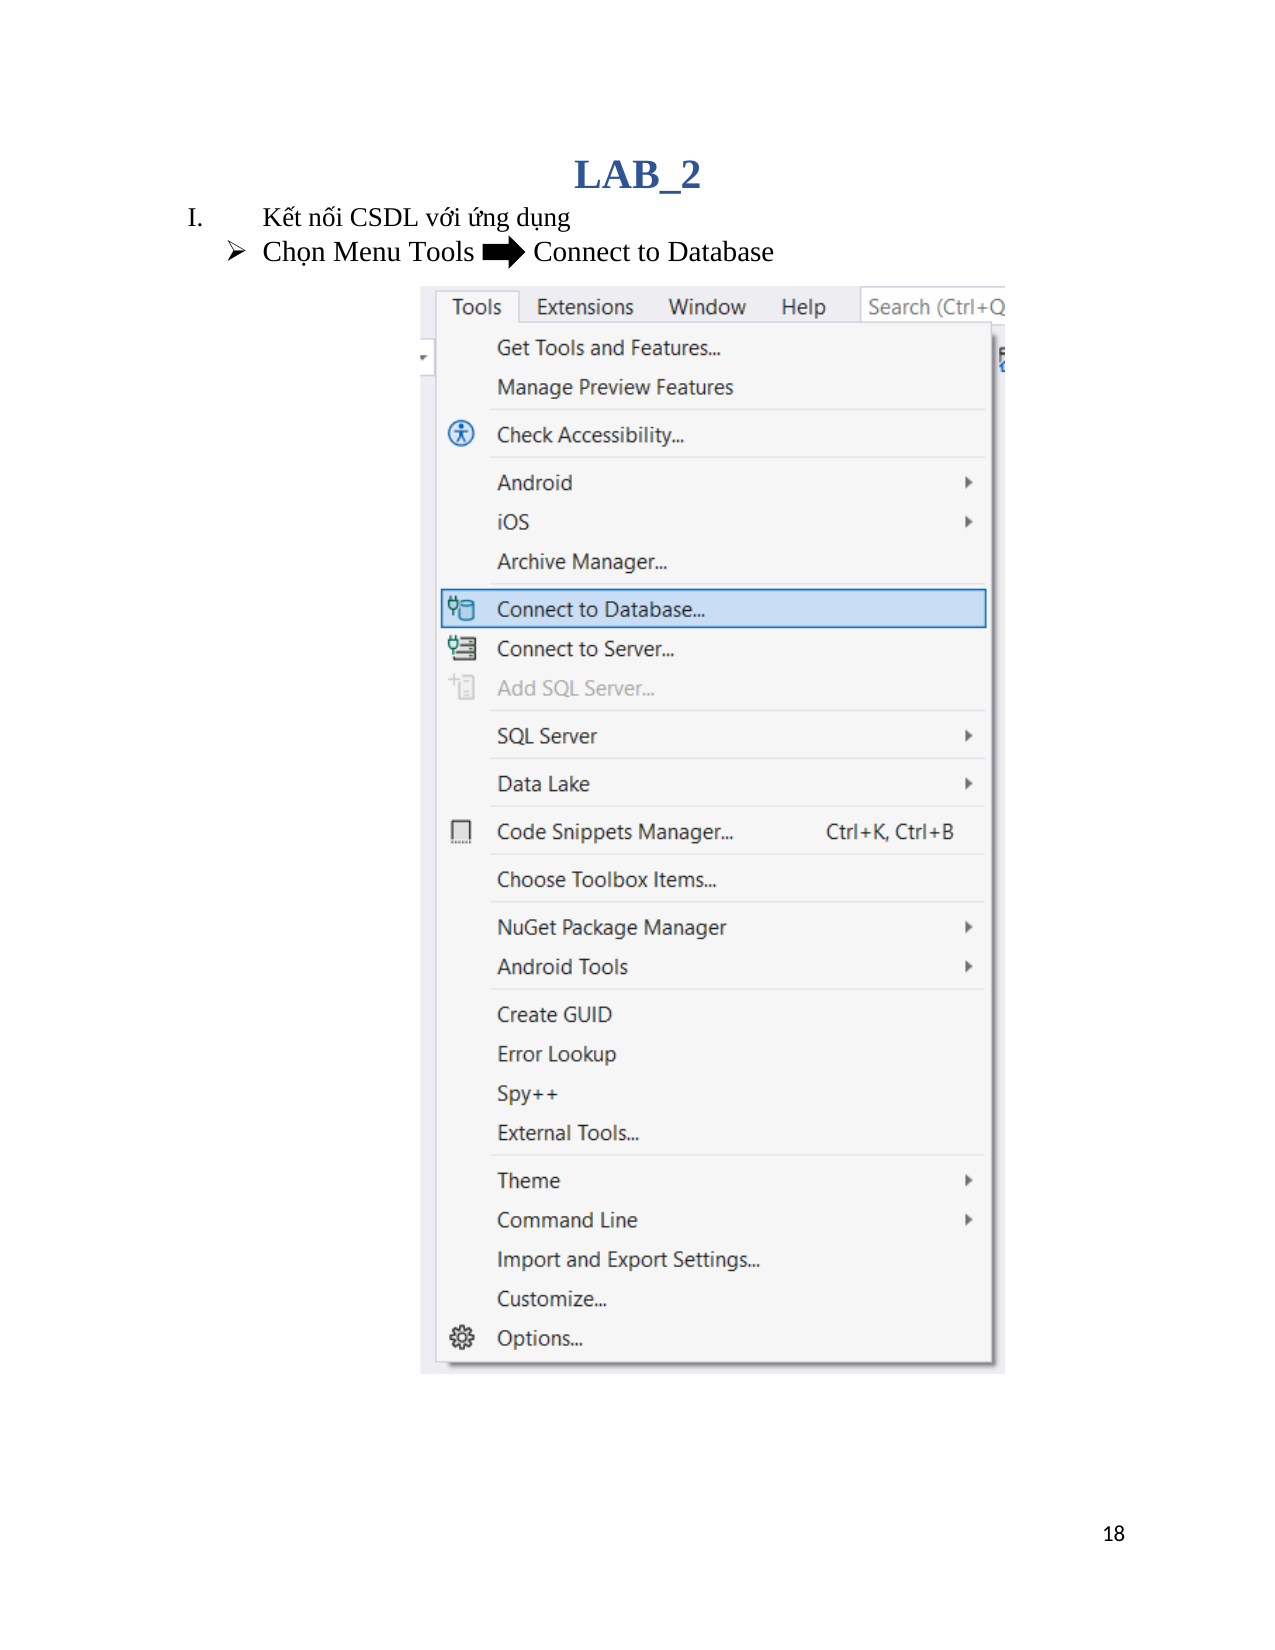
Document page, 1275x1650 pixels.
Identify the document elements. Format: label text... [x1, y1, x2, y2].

list Chọn Menu Tools Connect to Database [225, 234, 1125, 267]
list Kết nối CSDL với ứng dụng [187, 201, 1125, 232]
subtitle LAB_2 [150, 150, 1125, 198]
picture [420, 286, 1005, 1374]
